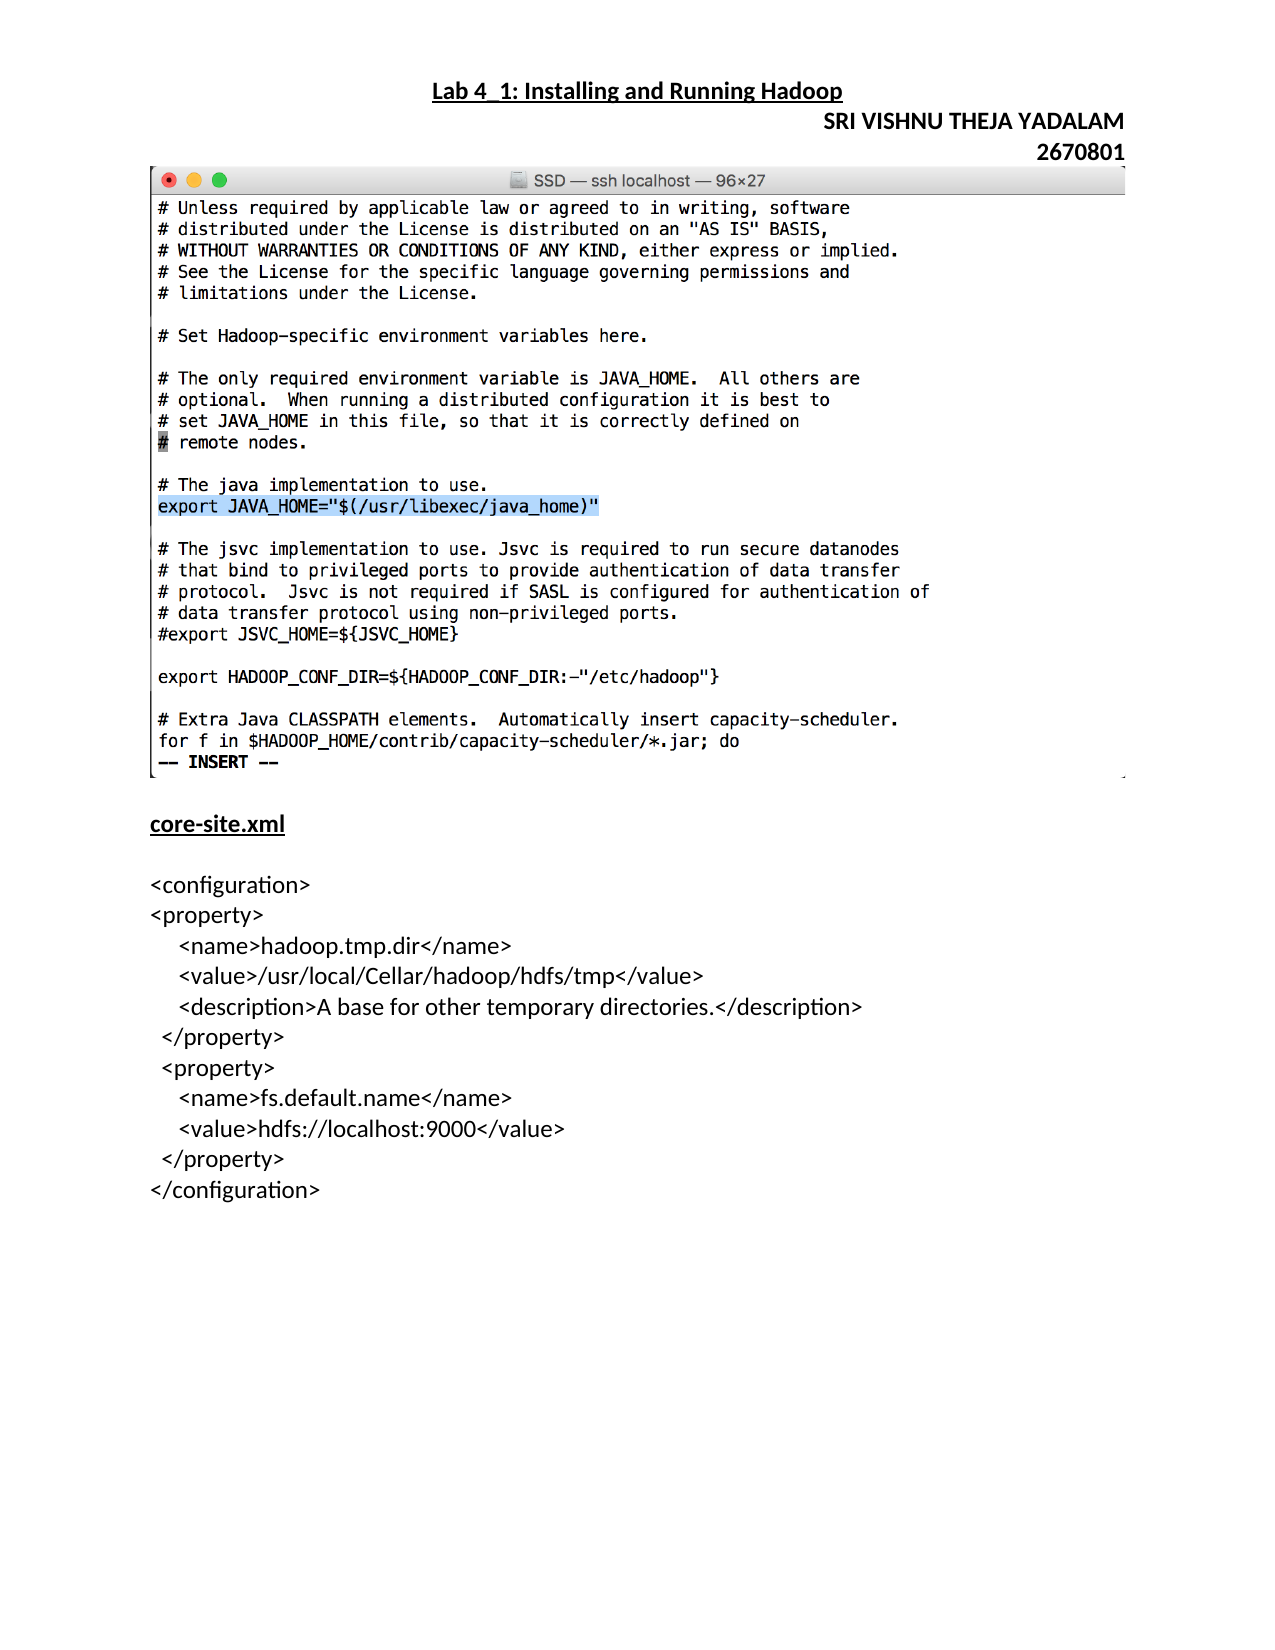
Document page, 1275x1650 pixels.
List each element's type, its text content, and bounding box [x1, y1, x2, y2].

text <property> [150, 899, 1125, 930]
text core-site.xml [150, 808, 1125, 838]
text <name>fs.default.name</name> [150, 1083, 1125, 1113]
text <description>A base for other temporary directories.</description> [150, 991, 1125, 1022]
picture [150, 166, 1125, 778]
text <value>hdfs://localhost:9000</value> [150, 1113, 1125, 1144]
text <value>/usr/local/Cellar/hadoop/hdfs/tmp</value> [150, 961, 1125, 991]
text <configuration> [150, 869, 1125, 899]
text </property> [150, 1144, 1125, 1174]
text </configuration> [150, 1174, 1125, 1205]
text <name>hadoop.tmp.dir</name> [150, 930, 1125, 961]
text <property> [150, 1052, 1125, 1083]
text </property> [150, 1022, 1125, 1052]
